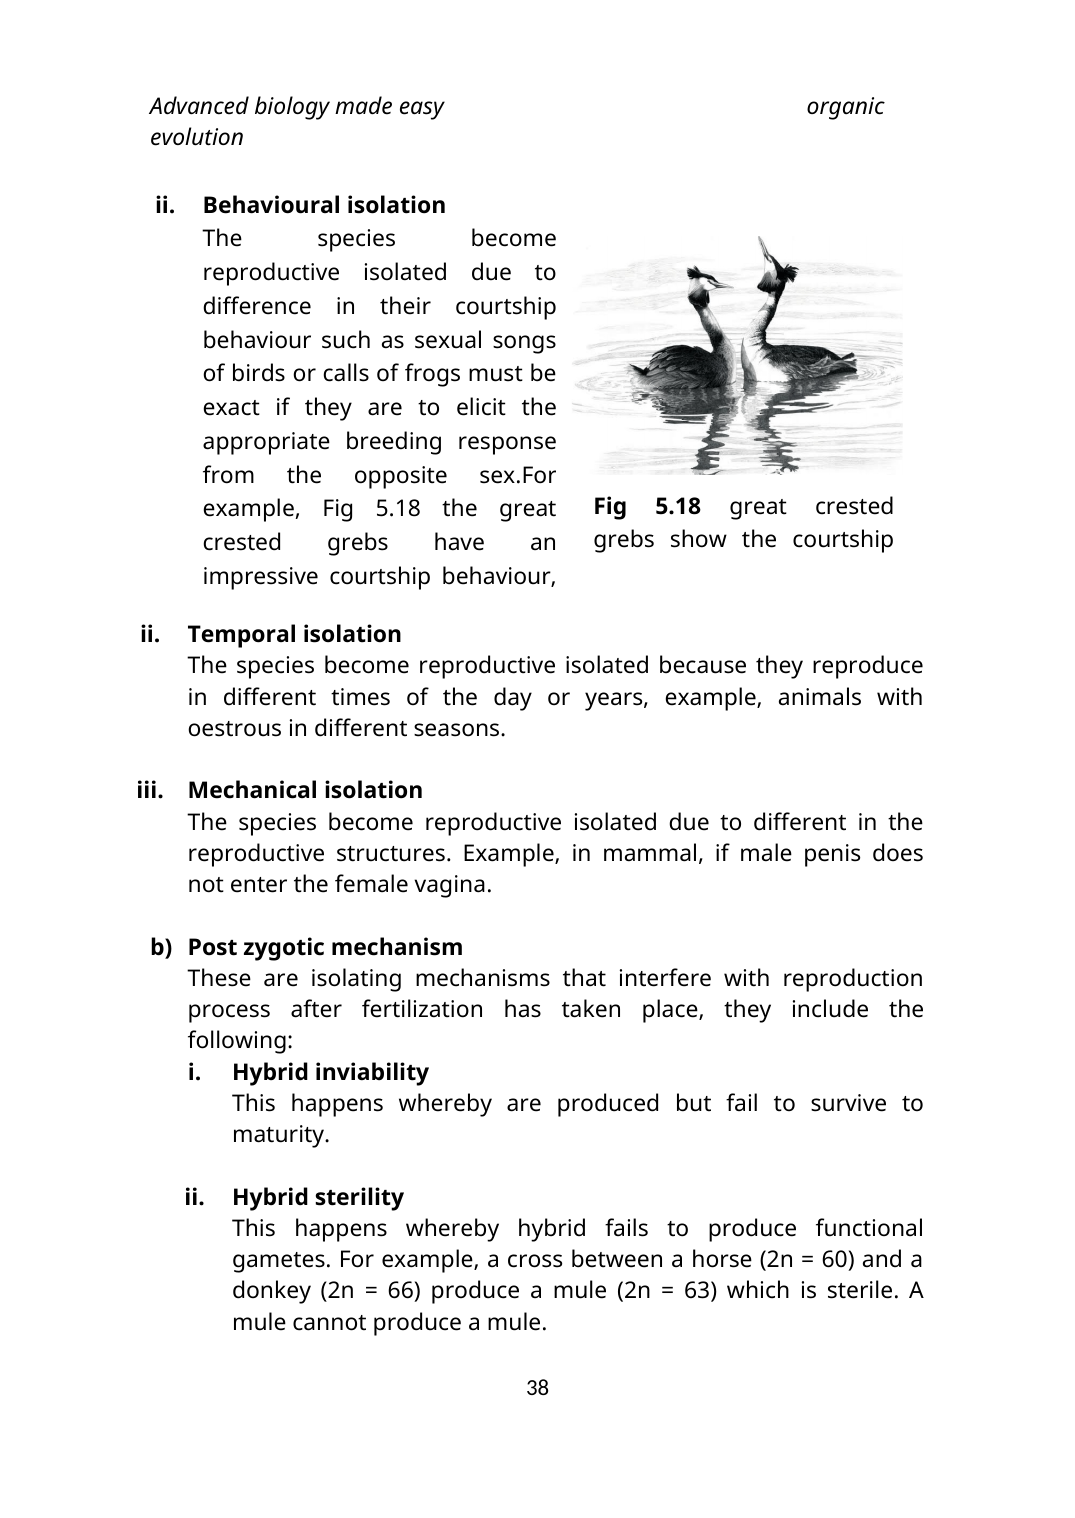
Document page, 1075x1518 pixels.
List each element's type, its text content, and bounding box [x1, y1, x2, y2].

list This happens whereby are produced but fail to survive to maturity. [232, 1087, 925, 1149]
list Mechanical isolation [150, 774, 925, 806]
list Hybrid inviability [194, 1056, 925, 1087]
list Hybrid sterility [194, 1181, 925, 1212]
list Temporal isolation [150, 618, 925, 649]
list Post zygotic mechanism [150, 931, 925, 962]
list The species become reproductive isolated because they reproduce in different times of the day or years, example, animals with oestrous in different seasons. [187, 649, 925, 743]
text These are isolating mechanisms that interfere with reproduction process after fertilization has taken place, they include the following: [187, 962, 925, 1056]
list The species become reproductive isolated due to different in the reproductive structures. Example, in mammal, if male penis does not enter the female vagina. [187, 806, 925, 899]
picture [571, 236, 903, 475]
list This happens whereby hybrid fails to produce functional gametes. For example, a cross between a horse (2n = 60) and a donkey (2n = 66) produce a mule (2n = 63) which is sterile. A mule cannot produce a mule. [232, 1212, 925, 1337]
